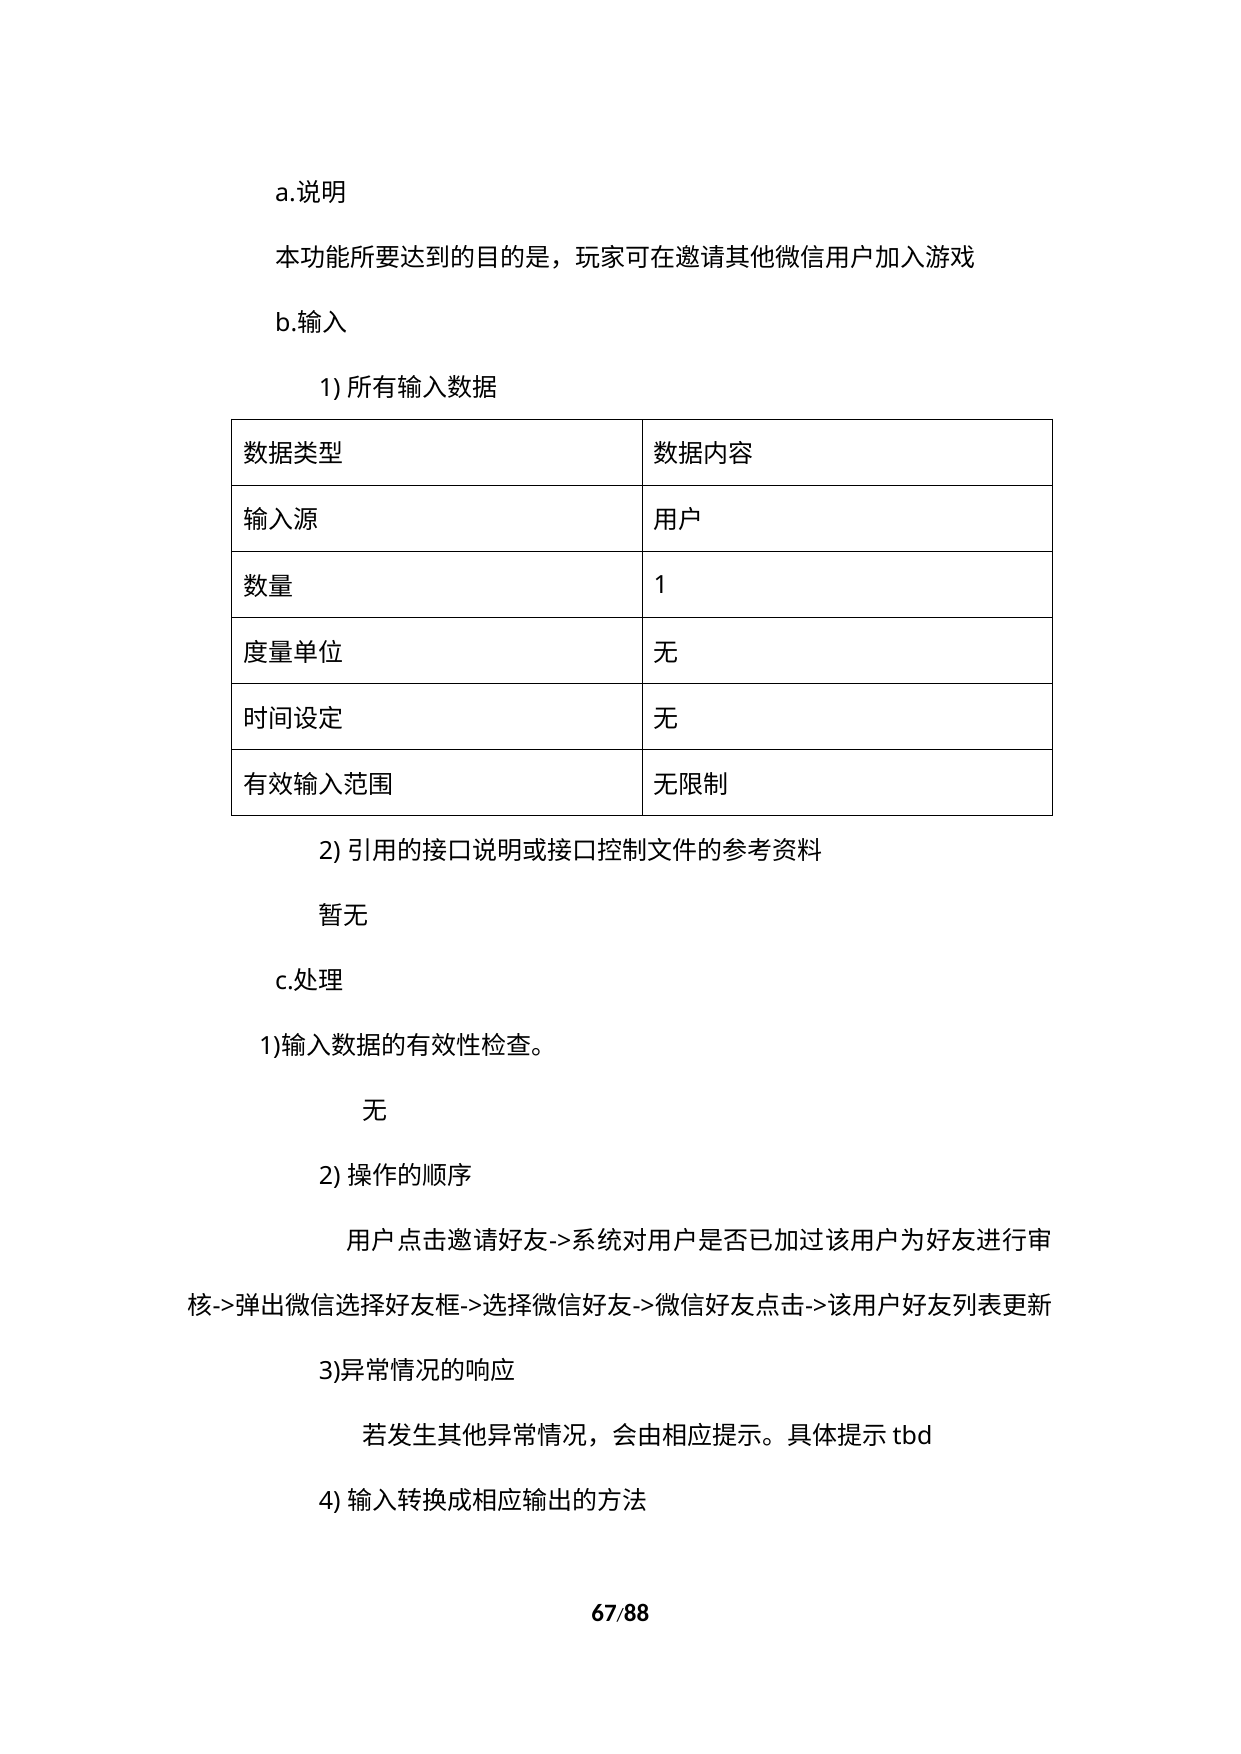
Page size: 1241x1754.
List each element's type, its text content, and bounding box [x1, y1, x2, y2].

text 3)异常情况的响应 [187, 1336, 1053, 1401]
text 无 [187, 1076, 1053, 1141]
text 暂无 [187, 881, 1053, 946]
table_cell 时间设定 [232, 684, 642, 749]
text a.说明 [231, 158, 1053, 223]
table_cell 1 [643, 552, 1052, 617]
text 用户点击邀请好友->系统对用户是否已加过该用户为好友进行审核->弹出微信选择好友框->选择微信好友->微信好友点击->该用户好友列表更新 [187, 1206, 1053, 1336]
table_cell 有效输入范围 [232, 750, 642, 815]
text 若发生其他异常情况，会由相应提示。具体提示tbd [187, 1401, 1053, 1466]
table_cell 度量单位 [232, 618, 642, 683]
table_cell 无限制 [643, 750, 1052, 815]
table_cell 输入源 [232, 486, 642, 551]
text b.输入 [231, 288, 1053, 353]
table_header 数据内容 [643, 420, 1052, 484]
table_cell 用户 [643, 486, 1052, 551]
text 1) 所有输入数据 [275, 353, 1053, 418]
text 本功能所要达到的目的是，玩家可在邀请其他微信用户加入游戏 [231, 223, 1053, 288]
text 2) 引用的接口说明或接口控制文件的参考资料 [187, 816, 1053, 881]
table_cell 无 [643, 618, 1052, 683]
text 1)输入数据的有效性检查。 [187, 1011, 1053, 1076]
text 2) 操作的顺序 [187, 1141, 1053, 1206]
table_cell 无 [643, 684, 1052, 749]
text 4) 输入转换成相应输出的方法 [187, 1466, 1053, 1531]
table_cell 数量 [232, 552, 642, 617]
table_header 数据类型 [232, 420, 642, 484]
text c.处理 [231, 946, 1053, 1011]
